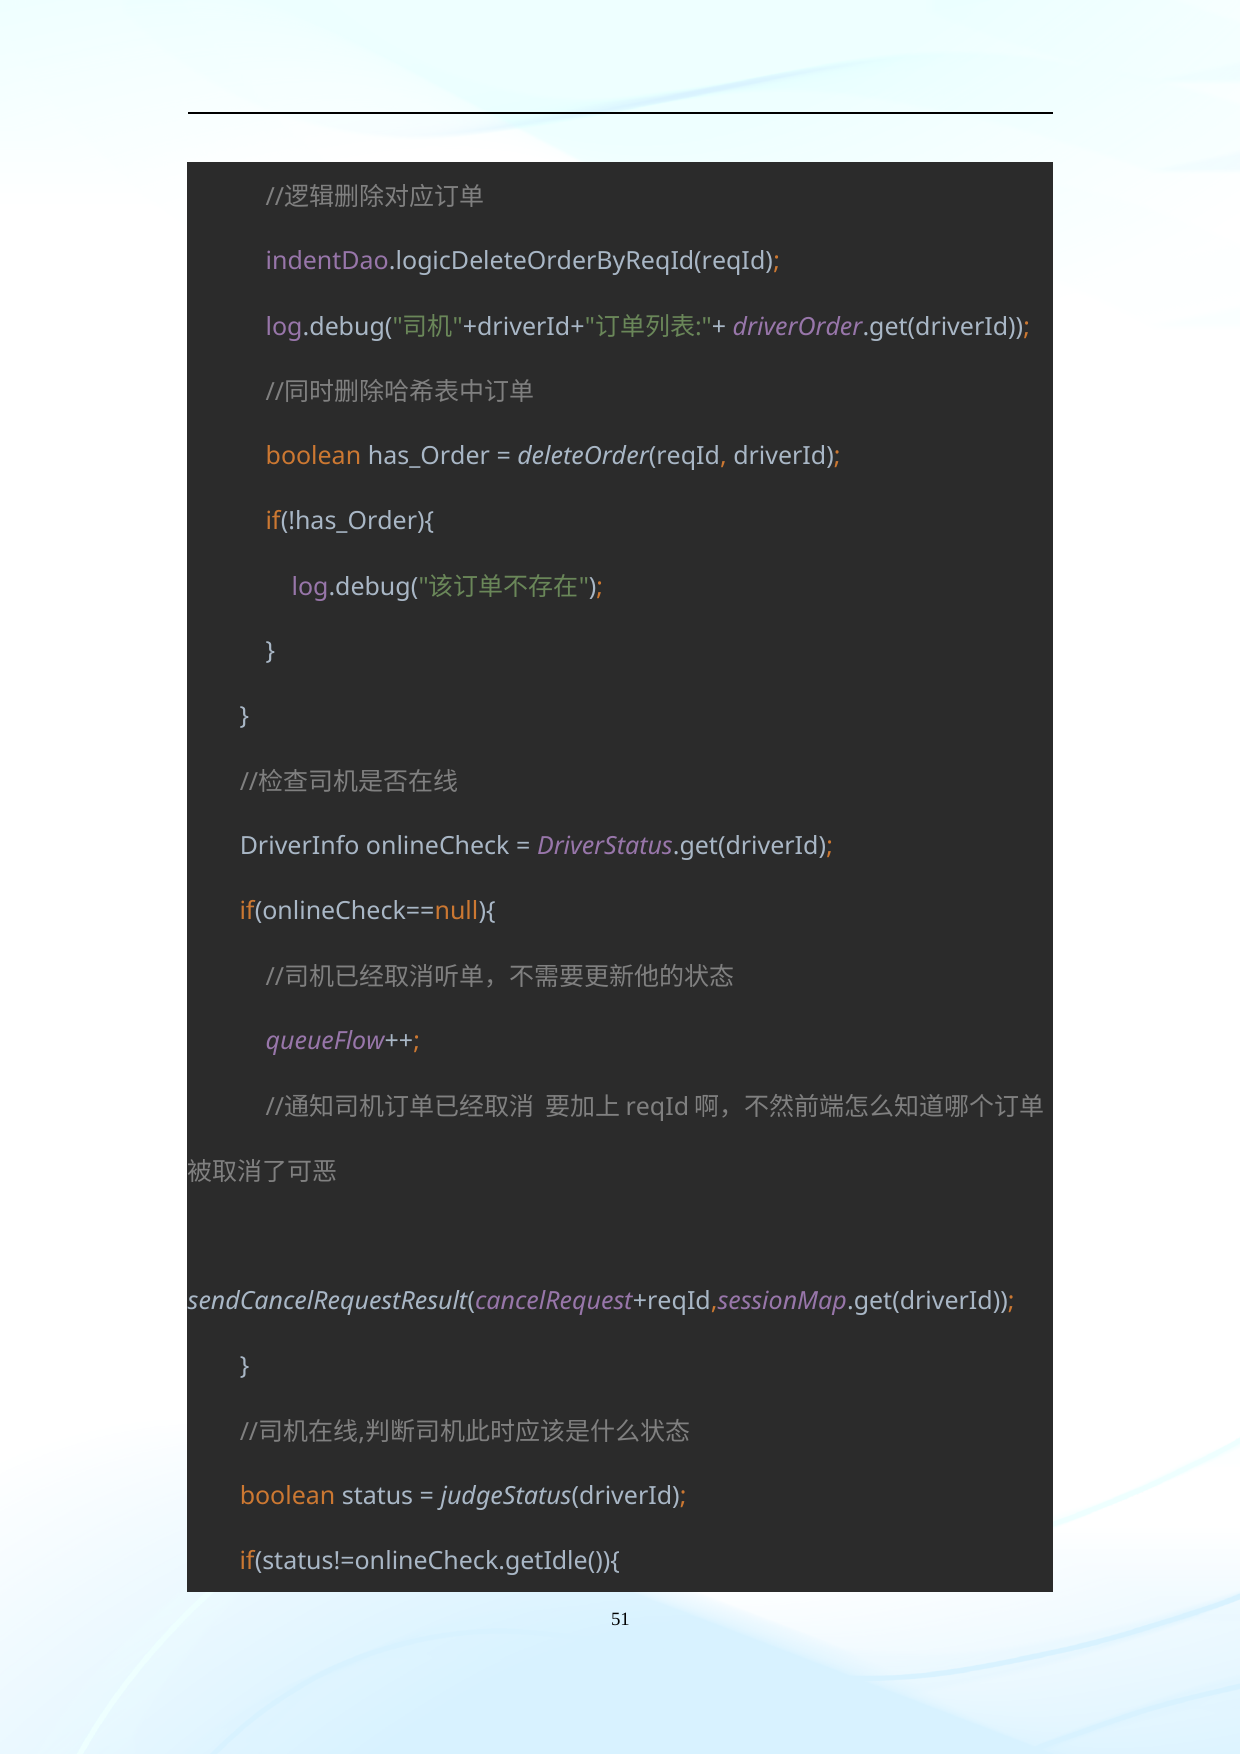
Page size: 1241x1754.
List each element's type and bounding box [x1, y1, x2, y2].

text [187, 162, 1053, 1592]
